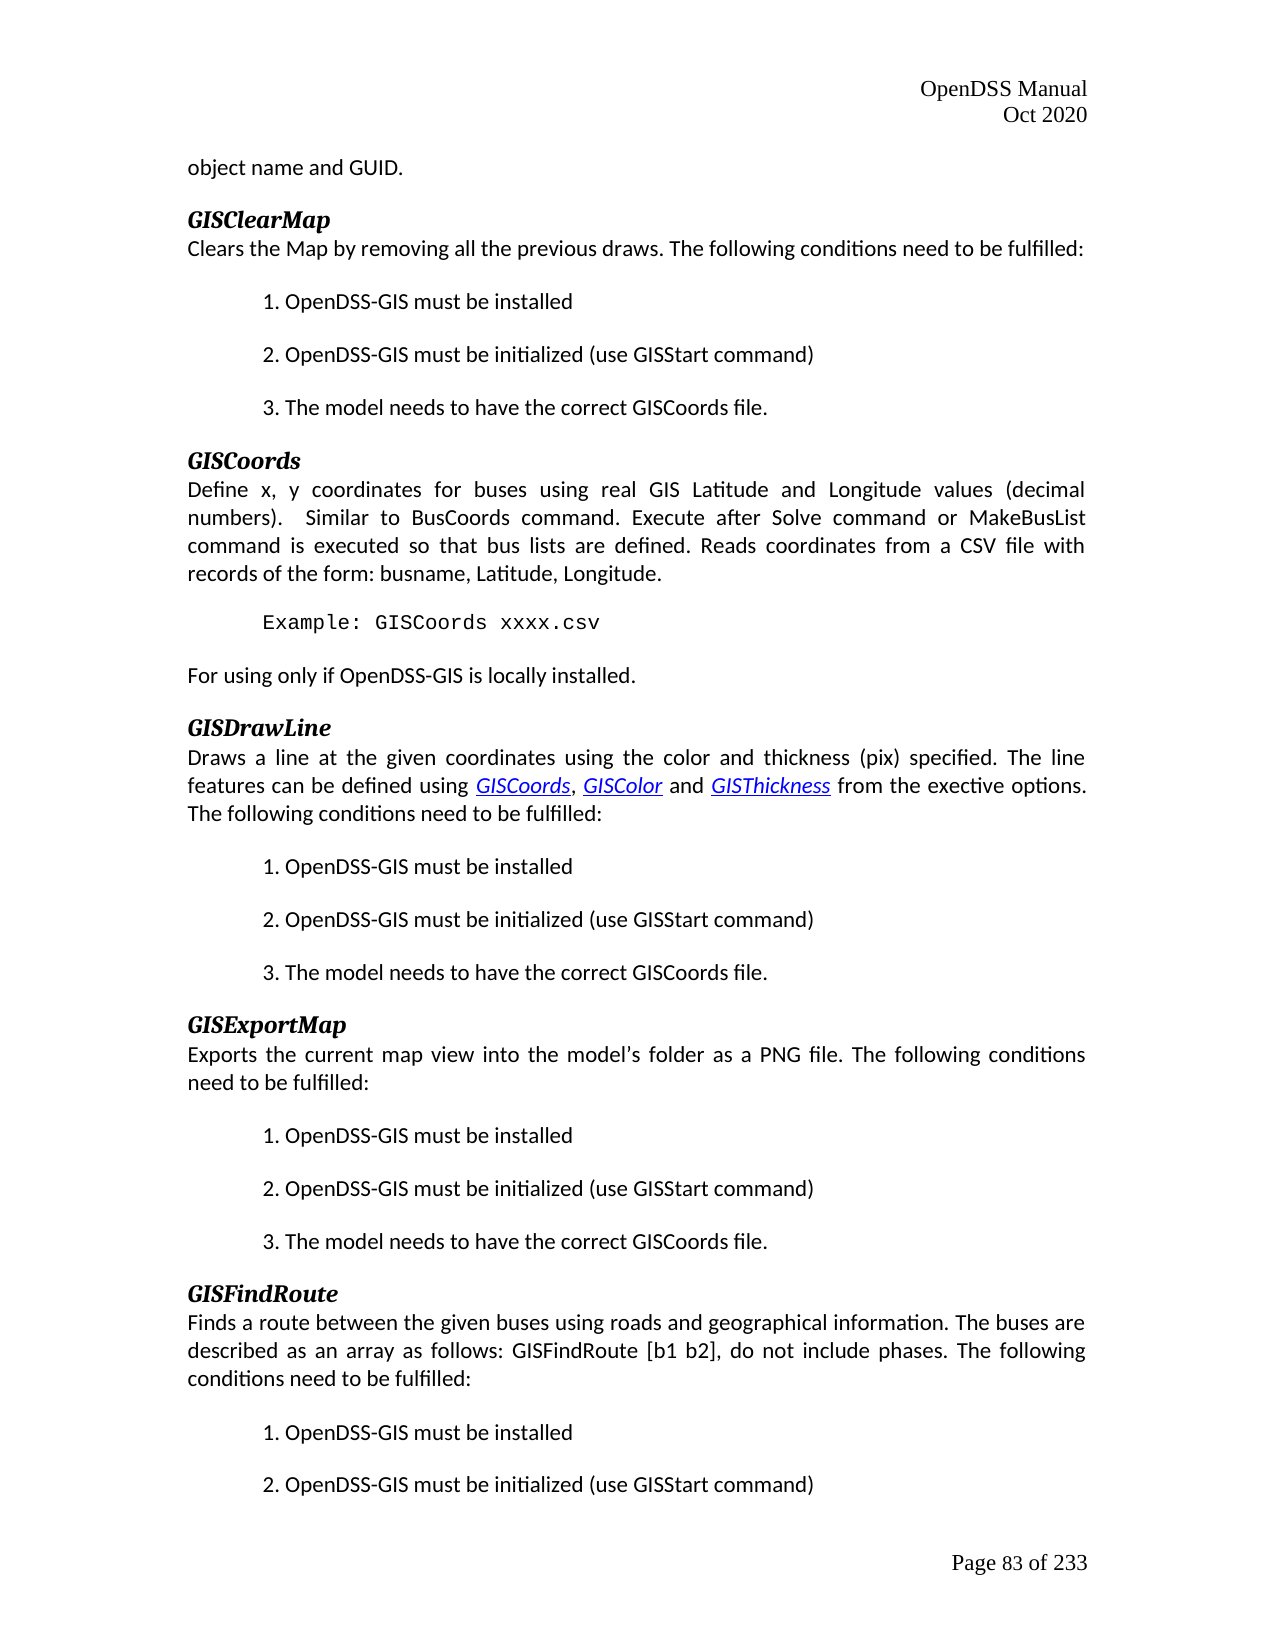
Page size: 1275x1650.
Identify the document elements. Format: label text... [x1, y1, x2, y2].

subtitle GISDrawLine [187, 714, 1087, 743]
subtitle GISFindRoute [187, 1280, 1087, 1308]
text For using only if OpenDSS-GIS is locally installed. [187, 661, 1087, 689]
text 1. OpenDSS-GIS must be installed [262, 287, 1087, 316]
text Define x, y coordinates for buses using real GIS Latitude and Longitude values (decimal numbers). Similar to BusCoords command. Execute after Solve command or MakeBusList command is executed so that bus lists are defined. Reads coordinates from a CSV file with records of the form: busname, Latitude, Longitude. [187, 475, 1087, 587]
text 2. OpenDSS-GIS must be initialized (use GISStart command) [262, 1174, 1087, 1202]
text 2. OpenDSS-GIS must be initialized (use GISStart command) [262, 341, 1087, 368]
text 1. OpenDSS-GIS must be installed [262, 1418, 1087, 1446]
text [187, 153, 1087, 181]
text Finds a route between the given buses using roads and geographical information. The buses are described as an array as follows: GISFindRoute [b1 b2], do not include phases. The following conditions need to be fulfilled: [187, 1308, 1087, 1393]
subtitle GISExportMap [187, 1011, 1087, 1040]
subtitle GISCoords [187, 447, 1087, 475]
text 2. OpenDSS-GIS must be initialized (use GISStart command) [262, 1471, 1087, 1499]
text 1. OpenDSS-GIS must be installed [262, 1121, 1087, 1149]
text Example: GISCoords xxxx.csv [187, 612, 1087, 636]
text 2. OpenDSS-GIS must be initialized (use GISStart command) [262, 905, 1087, 933]
text 3. The model needs to have the correct GISCoords file. [262, 1227, 1087, 1255]
text Exports the current map view into the model’s folder as a PNG file. The following conditions need to be fulfilled: [187, 1040, 1087, 1096]
text Clears the Map by removing all the previous draws. The following conditions need to be fulfilled: [187, 234, 1087, 262]
text 3. The model needs to have the correct GISCoords file. [262, 958, 1087, 986]
text 3. The model needs to have the correct GISCoords file. [262, 393, 1087, 422]
subtitle GISClearMap [187, 206, 1087, 234]
text Draws a line at the given coordinates using the color and thickness (pix) specified. The line features can be defined using GISCoords, GISColor and GISThickness from the exective options. The following conditions need to be fulfilled: [187, 743, 1087, 827]
text 1. OpenDSS-GIS must be installed [262, 852, 1087, 880]
